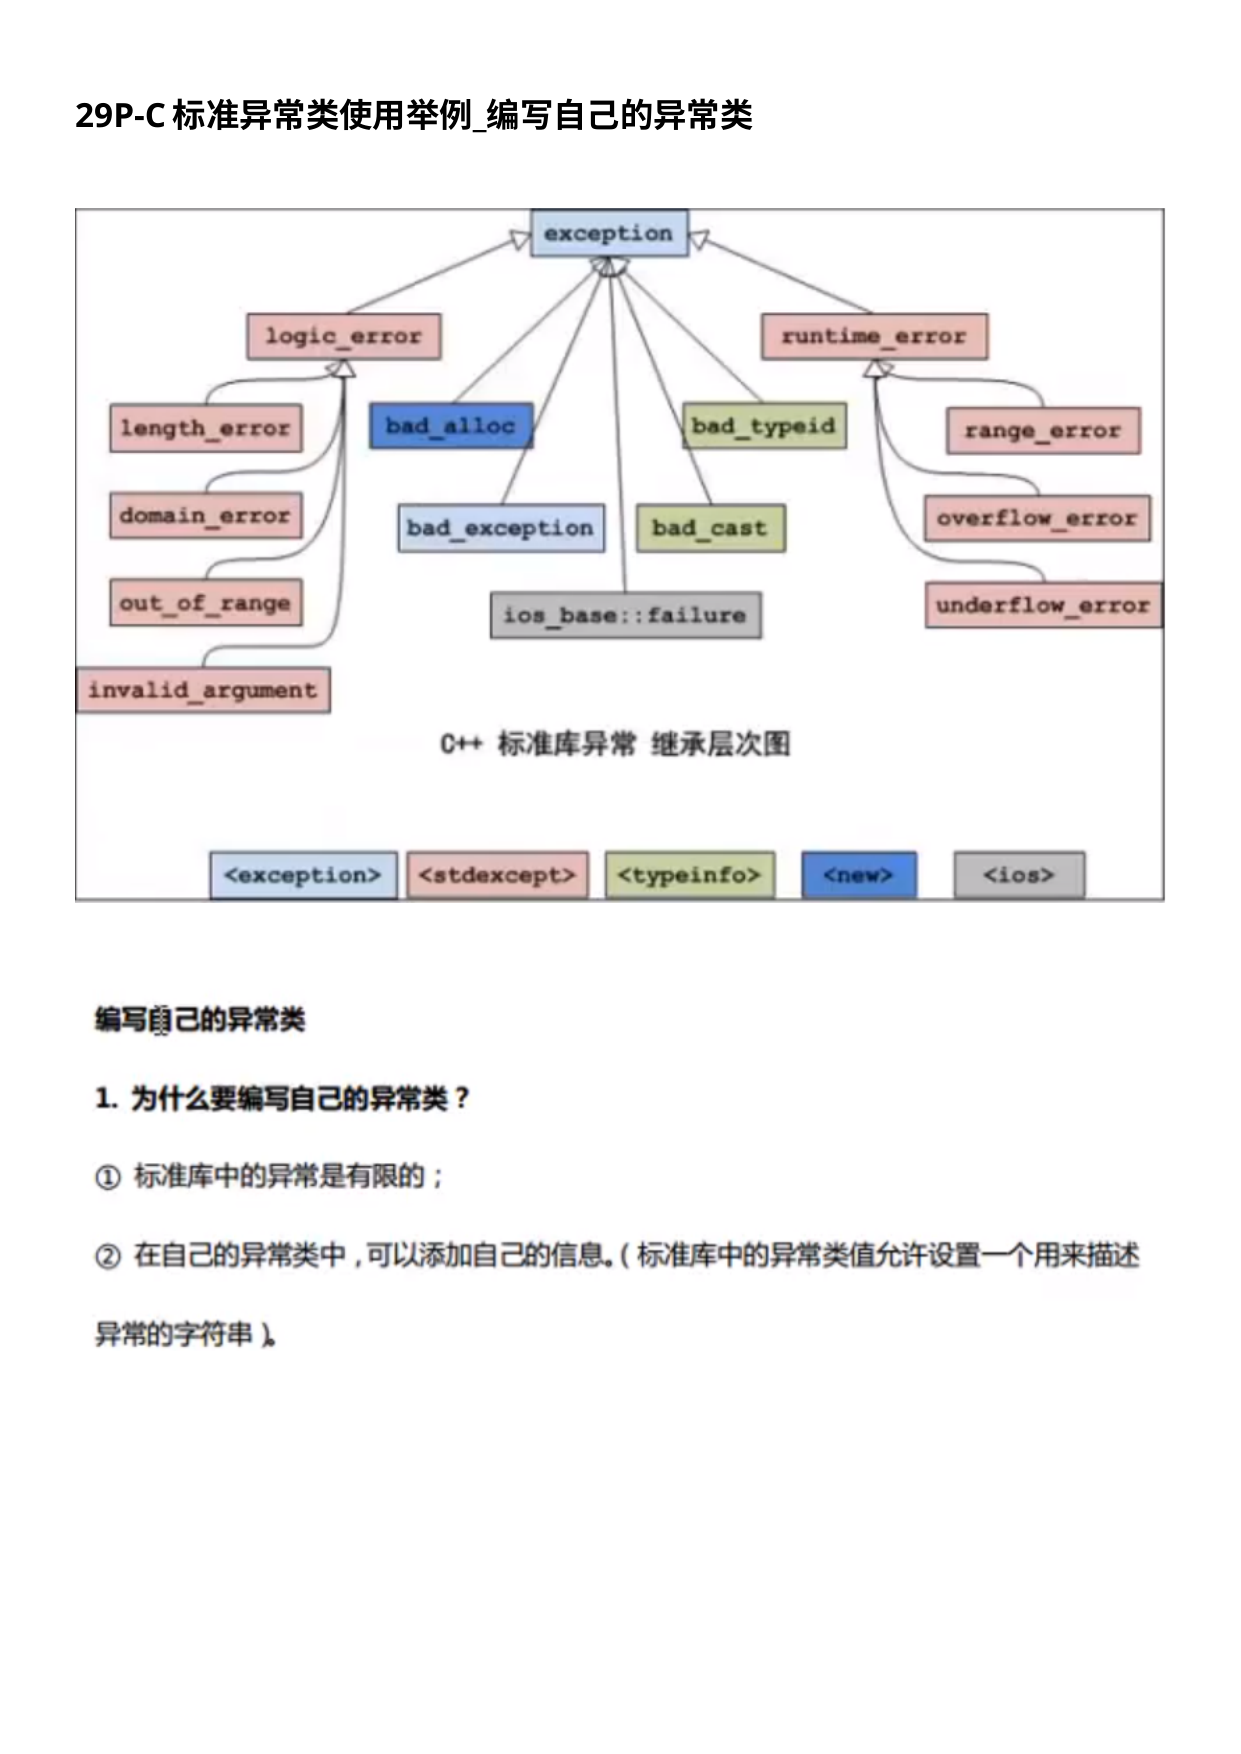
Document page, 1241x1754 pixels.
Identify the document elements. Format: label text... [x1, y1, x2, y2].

picture [75, 988, 1166, 1351]
picture [75, 208, 1166, 903]
subtitle 29P-C标准异常类使用举例_编写自己的异常类 [75, 81, 1165, 146]
